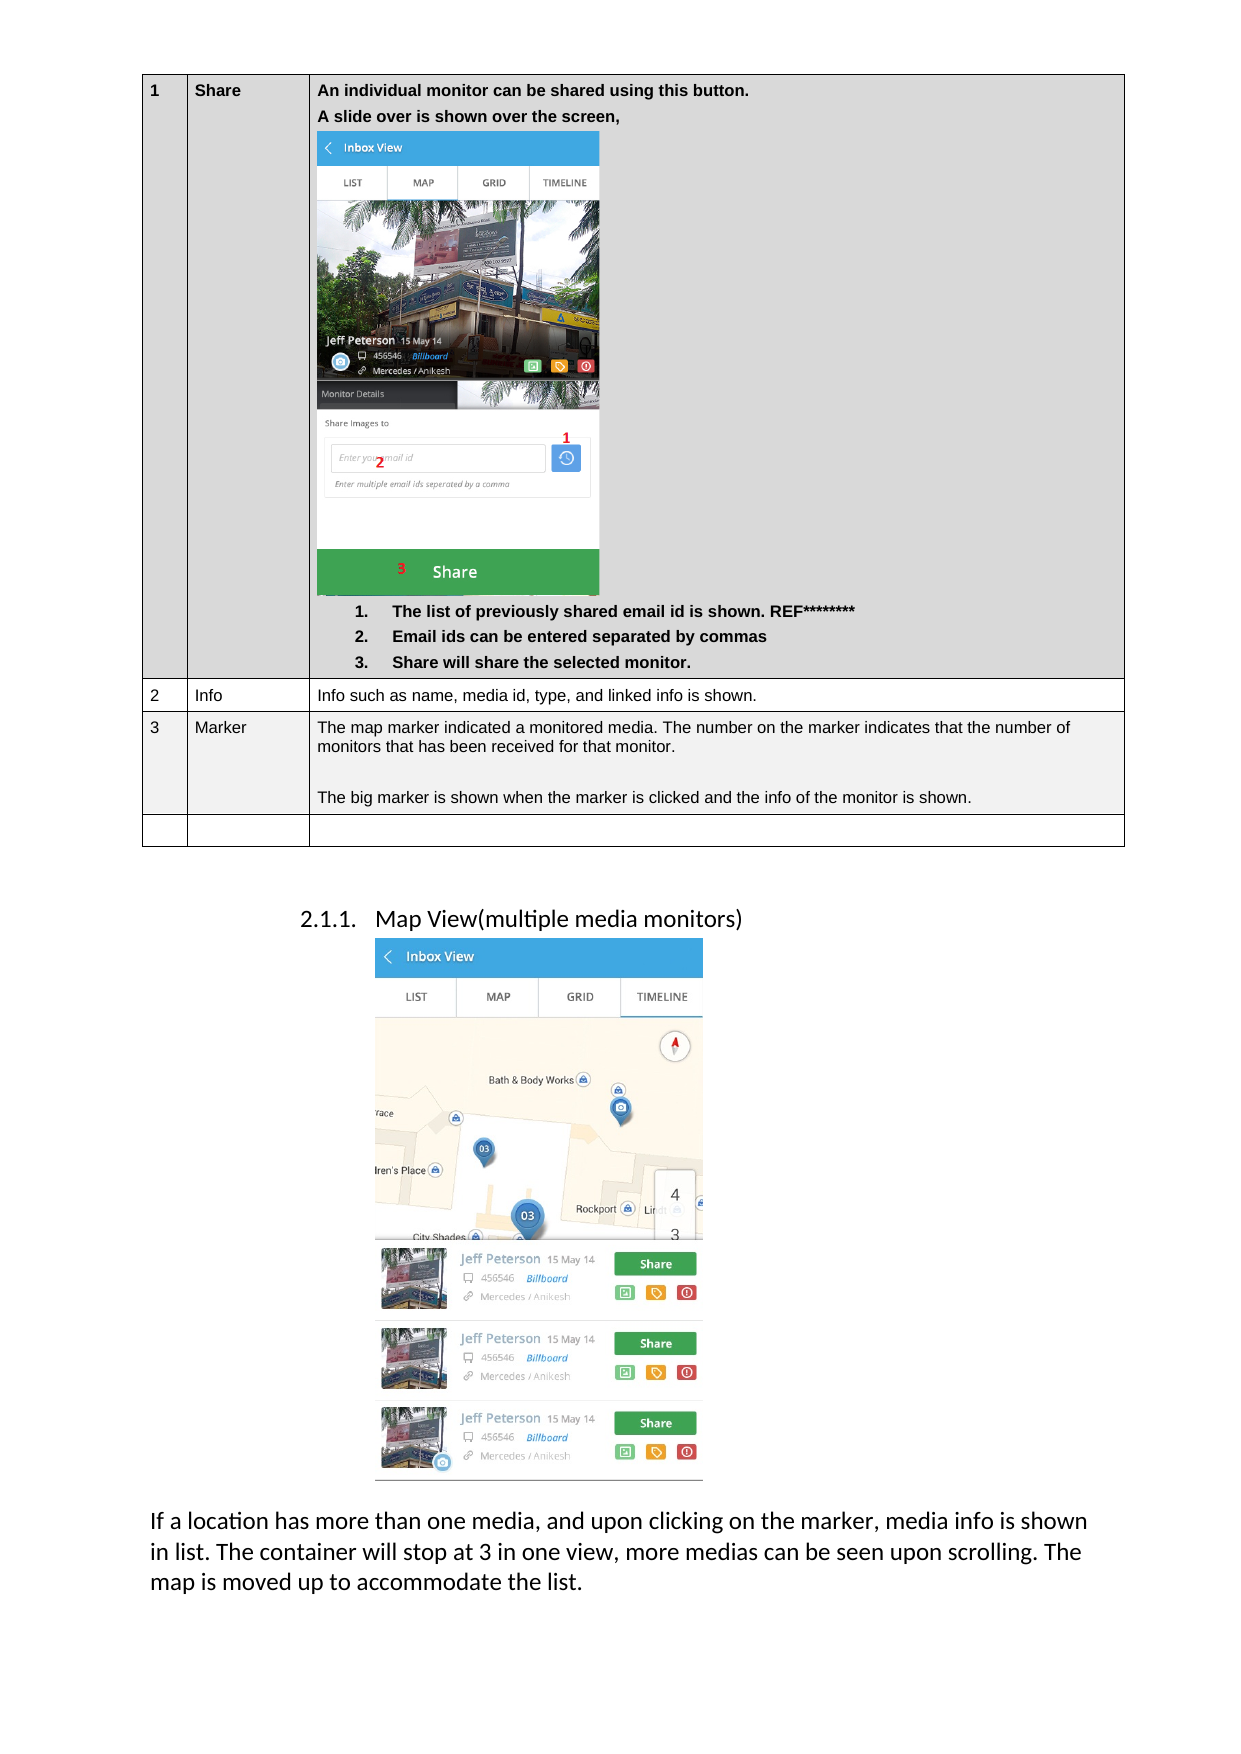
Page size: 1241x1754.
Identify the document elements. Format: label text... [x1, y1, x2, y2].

table_cell 2 [143, 679, 187, 711]
text If a location has more than one media, and upon clicking on the marker, media info is shown in list. The container will stop at 3 in one view, more medias can be seen upon scrolling. The map is moved up to accommodate the list. [150, 1505, 1090, 1597]
table_cell Info [188, 679, 309, 711]
table_cell [188, 815, 309, 846]
picture [375, 938, 703, 1481]
table_cell Marker [188, 712, 309, 813]
table_cell [143, 815, 187, 846]
table_cell [310, 815, 1124, 846]
list Map View(multiple media monitors) [300, 903, 1090, 933]
table_header An individual monitor can be shared using this button. A slide over is shown over the screen, The list of previously shared email id is shown. REF******** Email ids can be entered separated by commas Share will share the selected monitor. [310, 75, 1124, 678]
table_cell 3 [143, 712, 187, 813]
table_header Share [188, 75, 309, 678]
table_cell The map marker indicated a monitored media. The number on the marker indicates that the number of monitors that has been received for that monitor. The big marker is shown when the marker is clicked and the info of the monitor is shown. [310, 712, 1124, 813]
table_header 1 [143, 75, 187, 678]
table_cell Info such as name, media id, type, and linked info is shown. [310, 679, 1124, 711]
picture [317, 131, 600, 596]
